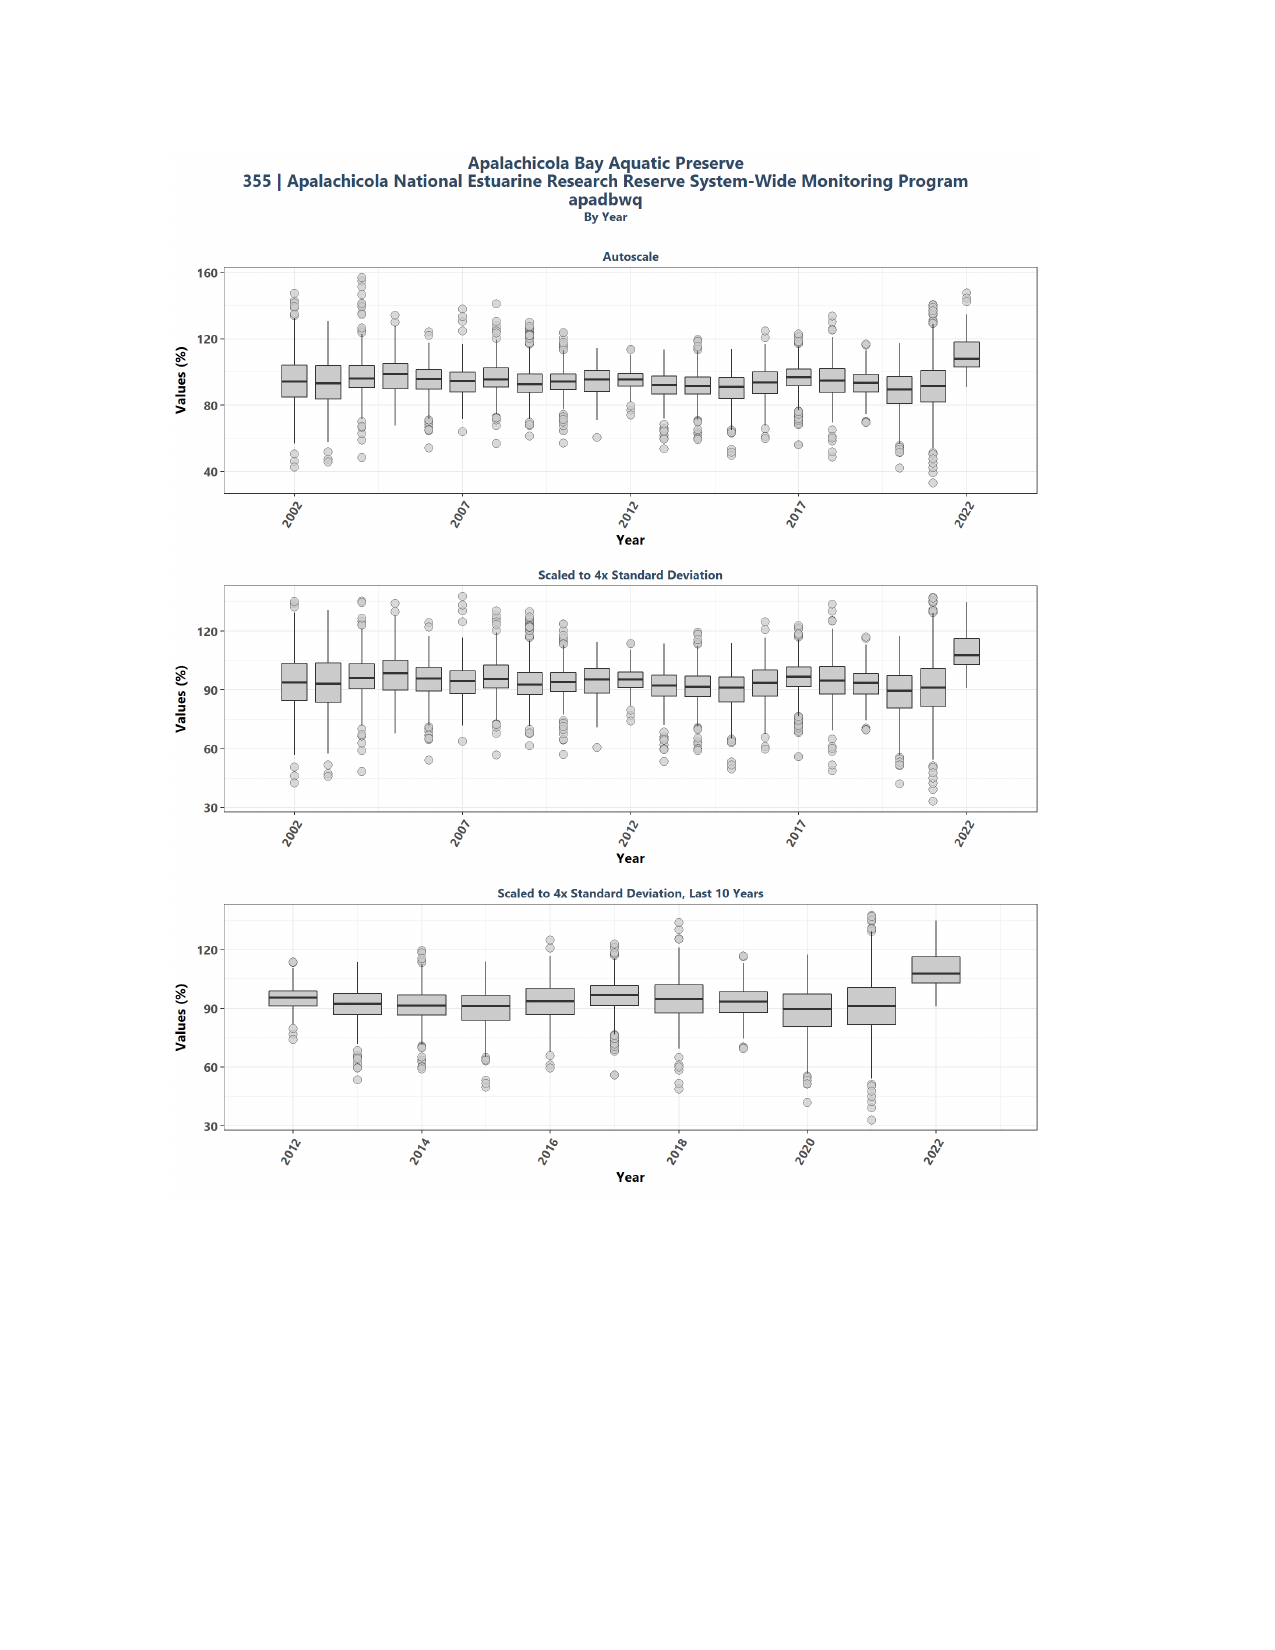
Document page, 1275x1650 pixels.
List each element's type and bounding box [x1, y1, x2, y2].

picture [168, 150, 1044, 1200]
